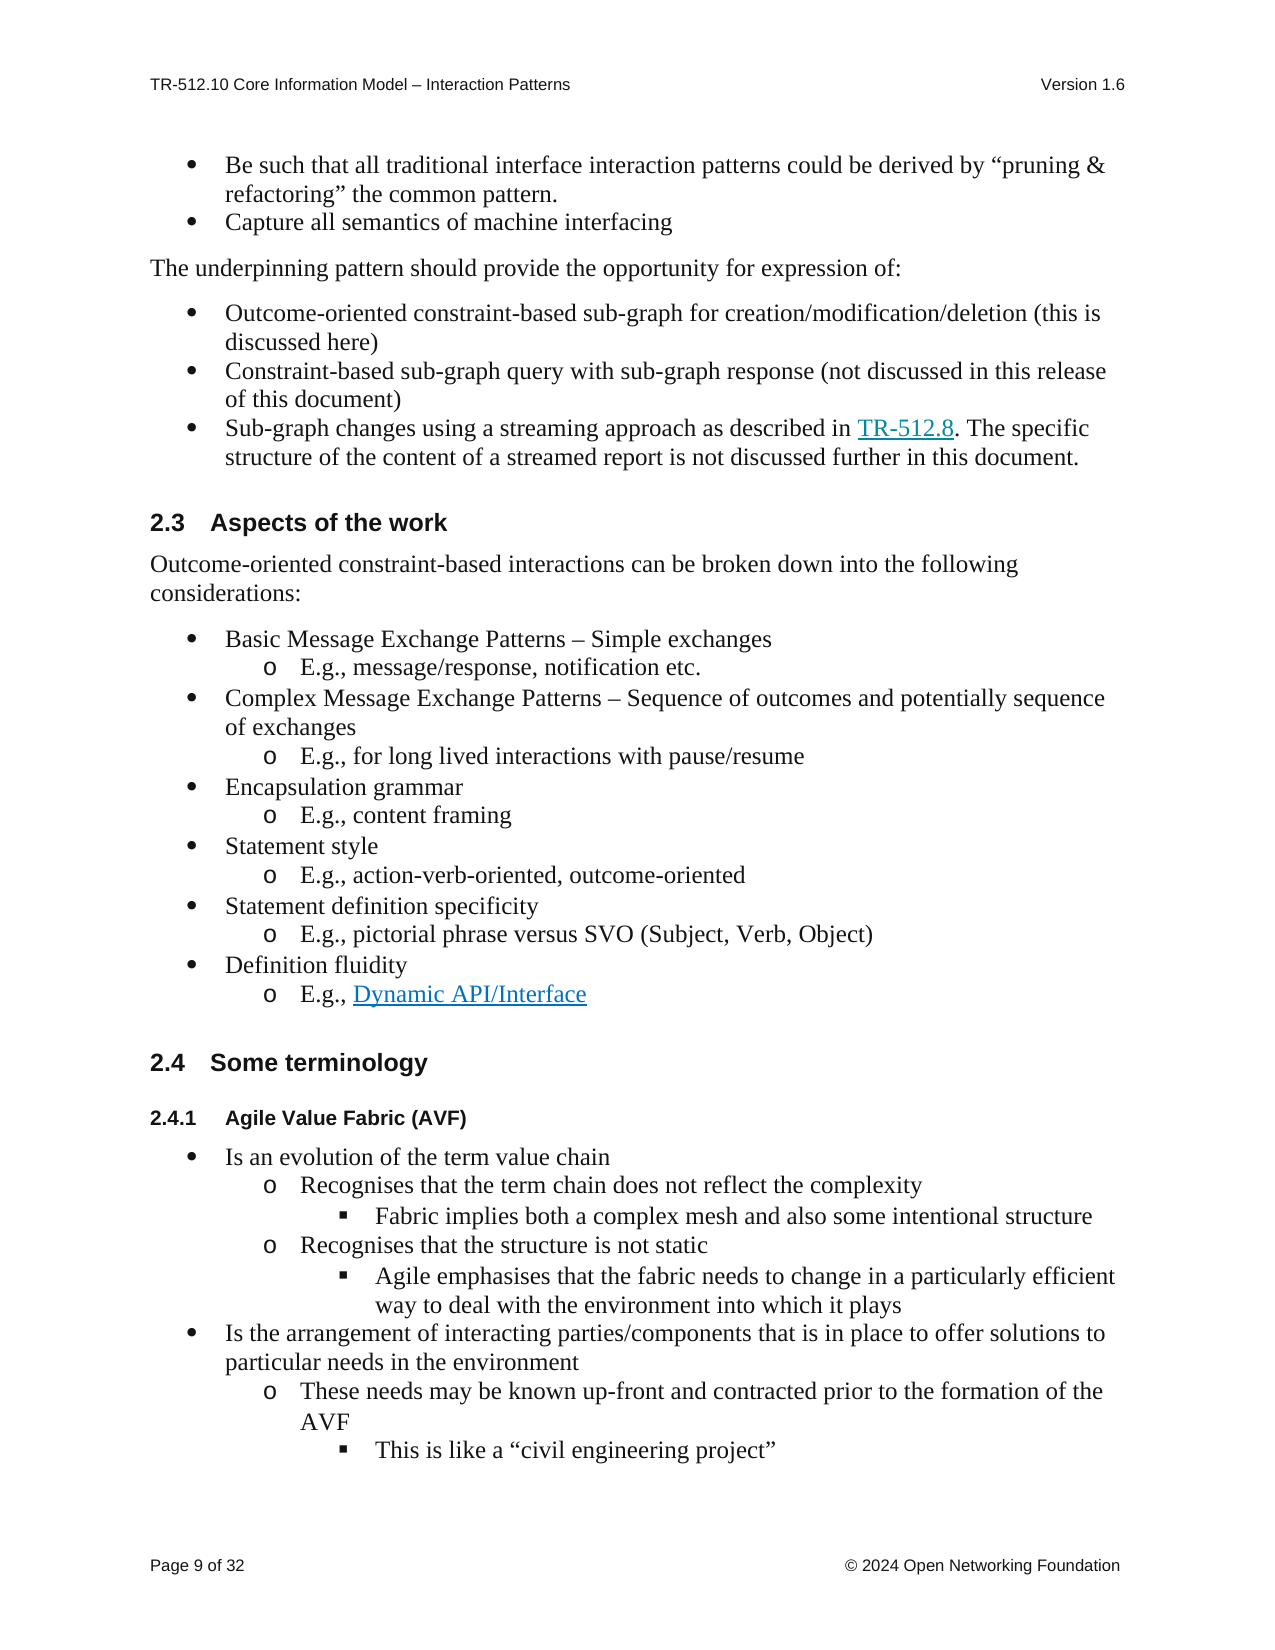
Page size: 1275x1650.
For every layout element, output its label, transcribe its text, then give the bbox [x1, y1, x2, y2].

list Capture all semantics of machine interfacing [187, 207, 1125, 236]
list Recognises that the term chain does not reflect the complexity [262, 1171, 1125, 1201]
list Definition fluidity [187, 950, 1125, 979]
list Be such that all traditional interface interaction patterns could be derived by “pruning & refactoring” the common pattern. [187, 150, 1125, 207]
subtitle Aspects of the work [150, 508, 1125, 537]
subtitle Some terminology [150, 1047, 1125, 1076]
list Fabric implies both a complex mesh and also some intentional structure [337, 1201, 1125, 1230]
list This is like a “civil engineering project” [337, 1436, 1125, 1464]
subtitle Agile Value Fabric (AVF) [150, 1105, 1125, 1129]
list E.g., pictorial phrase versus SVO (Subject, Verb, Object) [262, 919, 1125, 950]
list E.g., content framing [262, 800, 1125, 831]
list Sub-graph changes using a streaming approach as described in TR-512.8. The specific structure of the content of a streamed report is not discussed further in this document. [187, 413, 1125, 471]
list Statement definition specificity [187, 891, 1125, 919]
list E.g., dynamic API/Interface [262, 979, 1125, 1010]
list Statement style [187, 831, 1125, 860]
list These needs may be known up-front and contracted prior to the formation of the AVF [262, 1376, 1125, 1436]
list E.g., message/response, notification etc. [262, 652, 1125, 683]
text The underpinning pattern should provide the opportunity for expression of: [150, 253, 1125, 282]
list Encapsulation grammar [187, 772, 1125, 800]
list Complex Message Exchange Patterns – Sequence of outcomes and potentially sequence of exchanges [187, 683, 1125, 741]
list Constraint-based sub-graph query with sub-graph response (not discussed in this release of this document) [187, 356, 1125, 413]
list Agile emphasises that the fabric needs to change in a particularly efficient way to deal with the environment into which it plays [337, 1261, 1125, 1318]
list Recognises that the structure is not static [262, 1230, 1125, 1261]
list Outcome-oriented constraint-based sub-graph for creation/modification/deletion (this is discussed here) [187, 298, 1125, 356]
list E.g., for long lived interactions with pause/resume [262, 741, 1125, 772]
list Is the arrangement of interacting parties/components that is in place to offer solutions to particular needs in the environment [187, 1318, 1125, 1376]
list E.g., action-verb-oriented, outcome-oriented [262, 860, 1125, 891]
list Basic Message Exchange Patterns – Simple exchanges [187, 624, 1125, 652]
list Is an evolution of the term value chain [187, 1142, 1125, 1171]
text Outcome-oriented constraint-based interactions can be broken down into the following considerations: [150, 549, 1125, 607]
